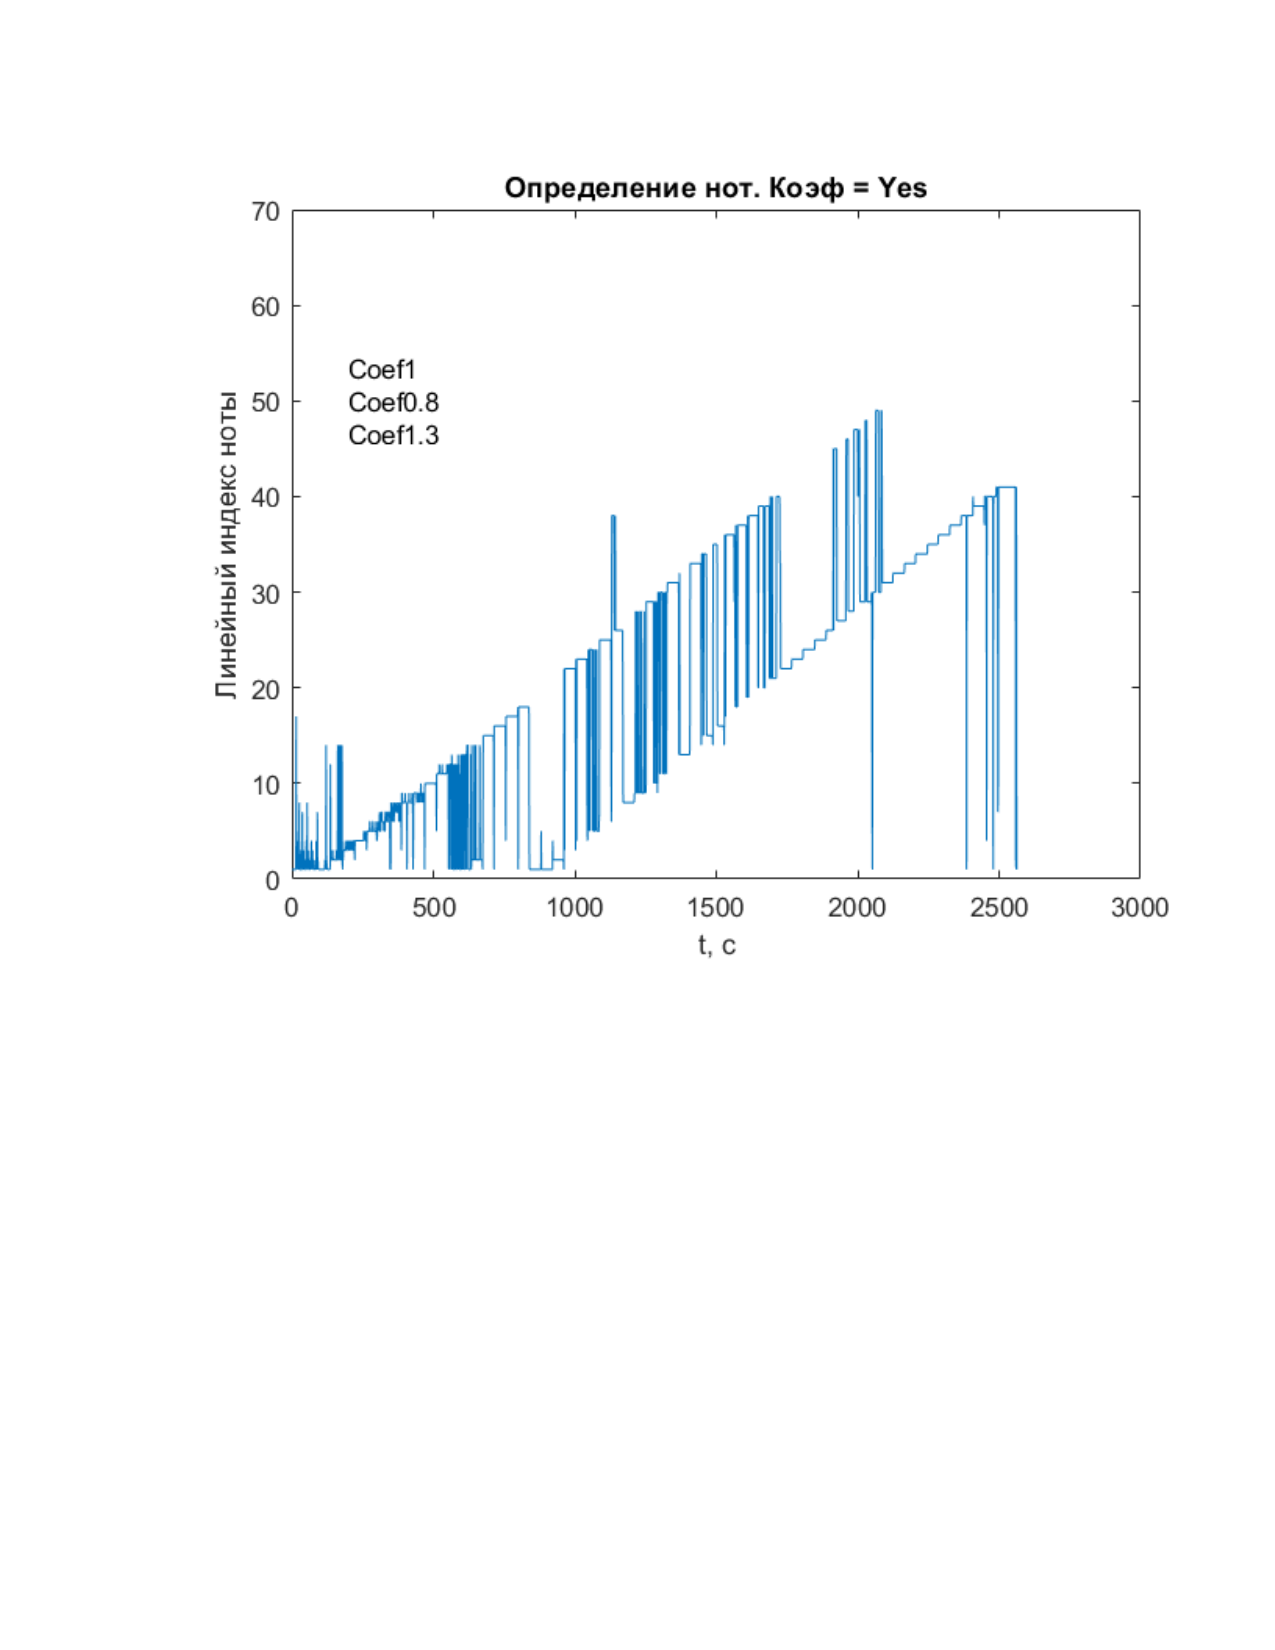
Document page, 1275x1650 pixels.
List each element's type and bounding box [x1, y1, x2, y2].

picture [150, 150, 1244, 970]
